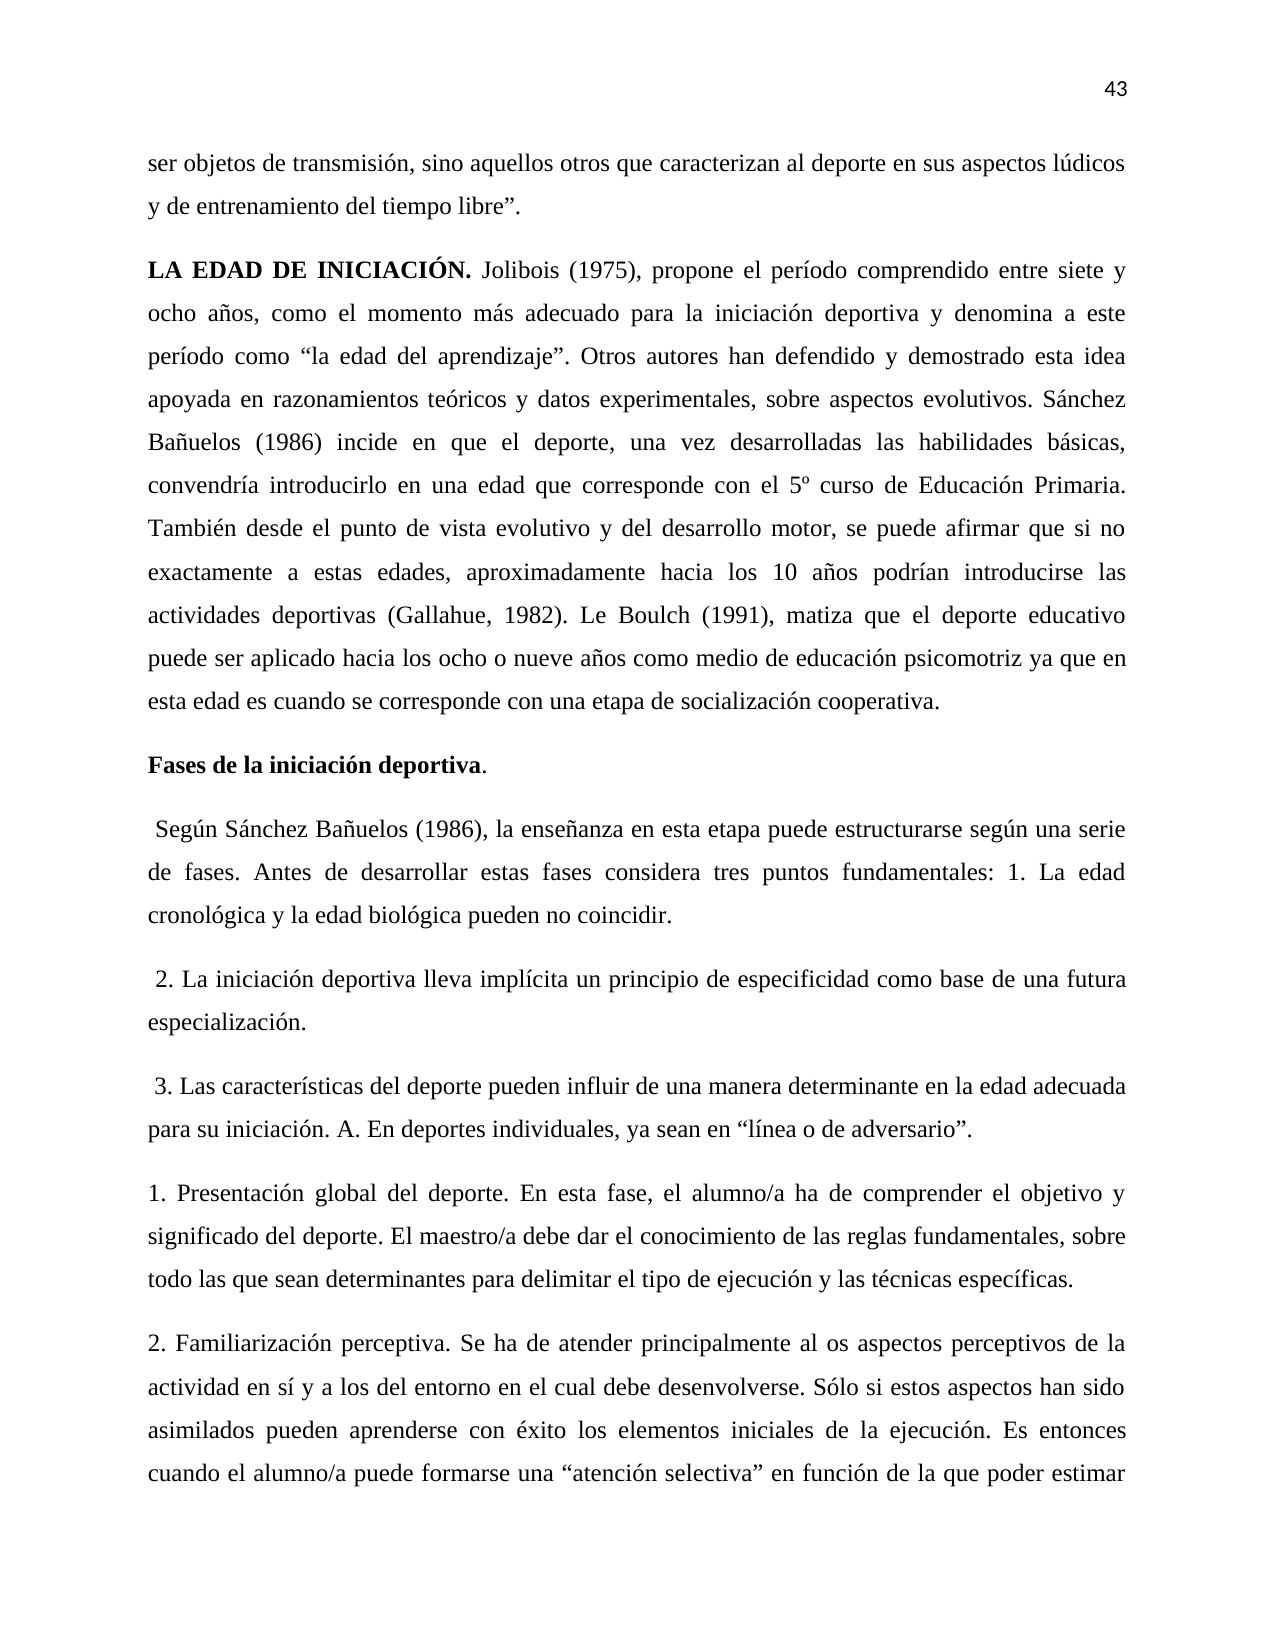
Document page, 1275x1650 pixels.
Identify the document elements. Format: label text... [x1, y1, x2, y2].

text 1. Presentación global del deporte. En esta fase, el alumno/a ha de comprender el objetivo y significado del deporte. El maestro/a debe dar el conocimiento de las reglas fundamentales, sobre todo las que sean determinantes para delimitar el tipo de ejecución y las técnicas específicas. [148, 1178, 1127, 1293]
text Según Sánchez Bañuelos (1986), la enseñanza en esta etapa puede estructurarse según una serie de fases. Antes de desarrollar estas fases considera tres puntos fundamentales: 1. La edad cronológica y la edad biológica pueden no coincidir. [148, 814, 1127, 929]
text 2. La iniciación deportiva lleva implícita un principio de especificidad como base de una futura especialización. [148, 964, 1127, 1036]
text 3. Las características del deporte pueden influir de una manera determinante en la edad adecuada para su iniciación. A. En deportes individuales, ya sean en “línea o de adversario”. [148, 1071, 1127, 1143]
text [148, 148, 1127, 219]
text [148, 1328, 1127, 1487]
text LA EDAD DE INICIACIÓN. Jolibois (1975), propone el período comprendido entre siete y ocho años, como el momento más adecuado para la iniciación deportiva y denomina a este período como “la edad del aprendizaje”. Otros autores han defendido y demostrado esta idea apoyada en razonamientos teóricos y datos experimentales, sobre aspectos evolutivos. Sánchez Bañuelos (1986) incide en que el deporte, una vez desarrolladas las habilidades básicas, convendría introducirlo en una edad que corresponde con el 5º curso de Educación Primaria. También desde el punto de vista evolutivo y del desarrollo motor, se puede afirmar que si no exactamente a estas edades, aproximadamente hacia los 10 años podrían introducirse las actividades deportivas (Gallahue, 1982). Le Boulch (1991), matiza que el deporte educativo puede ser aplicado hacia los ocho o nueve años como medio de educación psicomotriz ya que en esta edad es cuando se corresponde con una etapa de socialización cooperativa. [148, 255, 1127, 715]
text Fases de la iniciación deportiva. [148, 750, 1127, 779]
